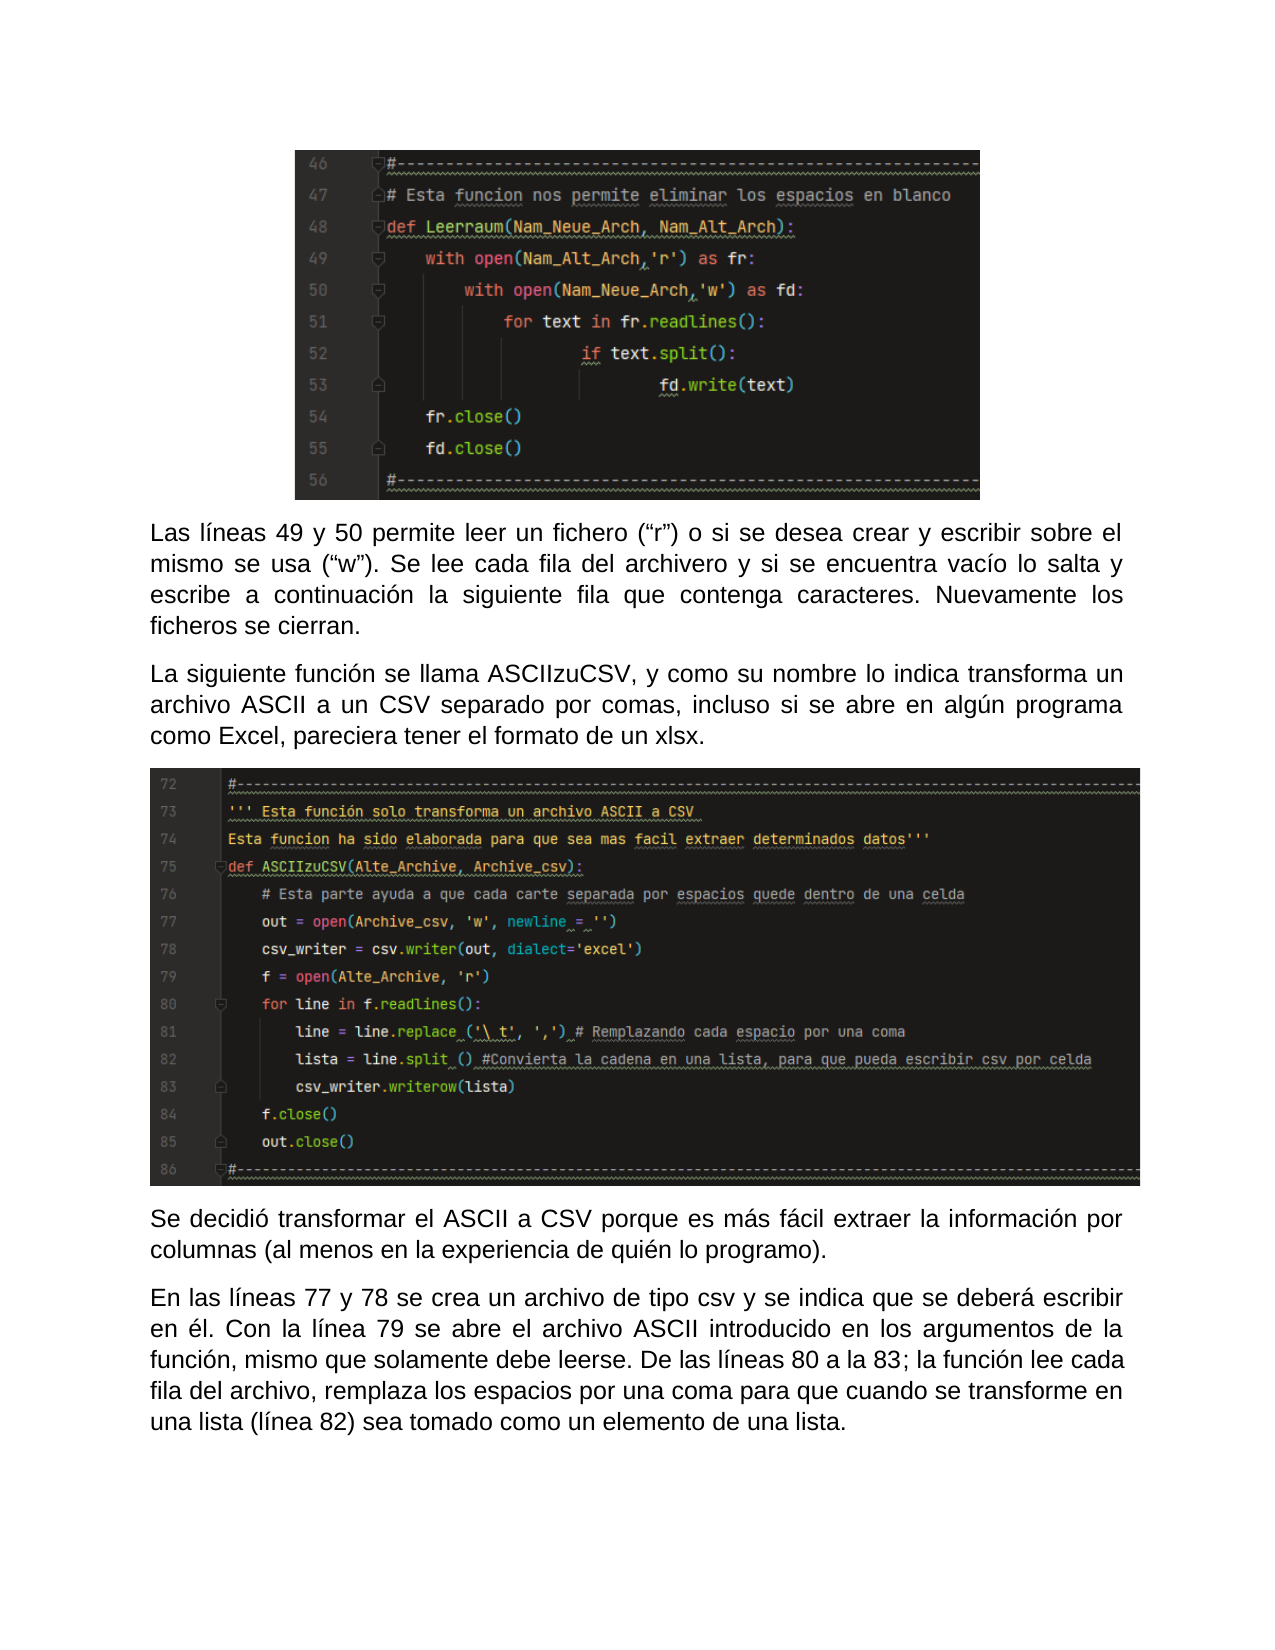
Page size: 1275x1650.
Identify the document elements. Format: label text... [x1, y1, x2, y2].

text Las líneas 49 y 50 permite leer un fichero (“r”) o si se desea crear y escribir sobre el mismo se usa (“w”). Se lee cada fila del archivero y si se encuentra vacío lo salta y escribe a continuación la siguiente fila que contenga caracteres. Nuevamente los ficheros se cierran. [150, 518, 1125, 640]
picture [294, 150, 980, 500]
text La siguiente función se llama ASCIIzuCSV, y como su nombre lo indica transforma un archivo ASCII a un CSV separado por comas, incluso si se abre en algún programa como Excel, pareciera tener el formato de un xlsx. [150, 659, 1125, 750]
text En las líneas 77 y 78 se crea un archivo de tipo csv y se indica que se deberá escribir en él. Con la línea 79 se abre el archivo ASCII introducido en los argumentos de la función, mismo que solamente debe leerse. De las líneas 80 a la 83; la función lee cada fila del archivo, remplaza los espacios por una coma para que cuando se transforme en una lista (línea 82) sea tomado como un elemento de una lista. [150, 1283, 1125, 1436]
text Se decidió transformar el ASCII a CSV porque es más fácil extraer la información por columnas (al menos en la experiencia de quién lo programo). [150, 1204, 1125, 1264]
picture [150, 768, 1141, 1186]
